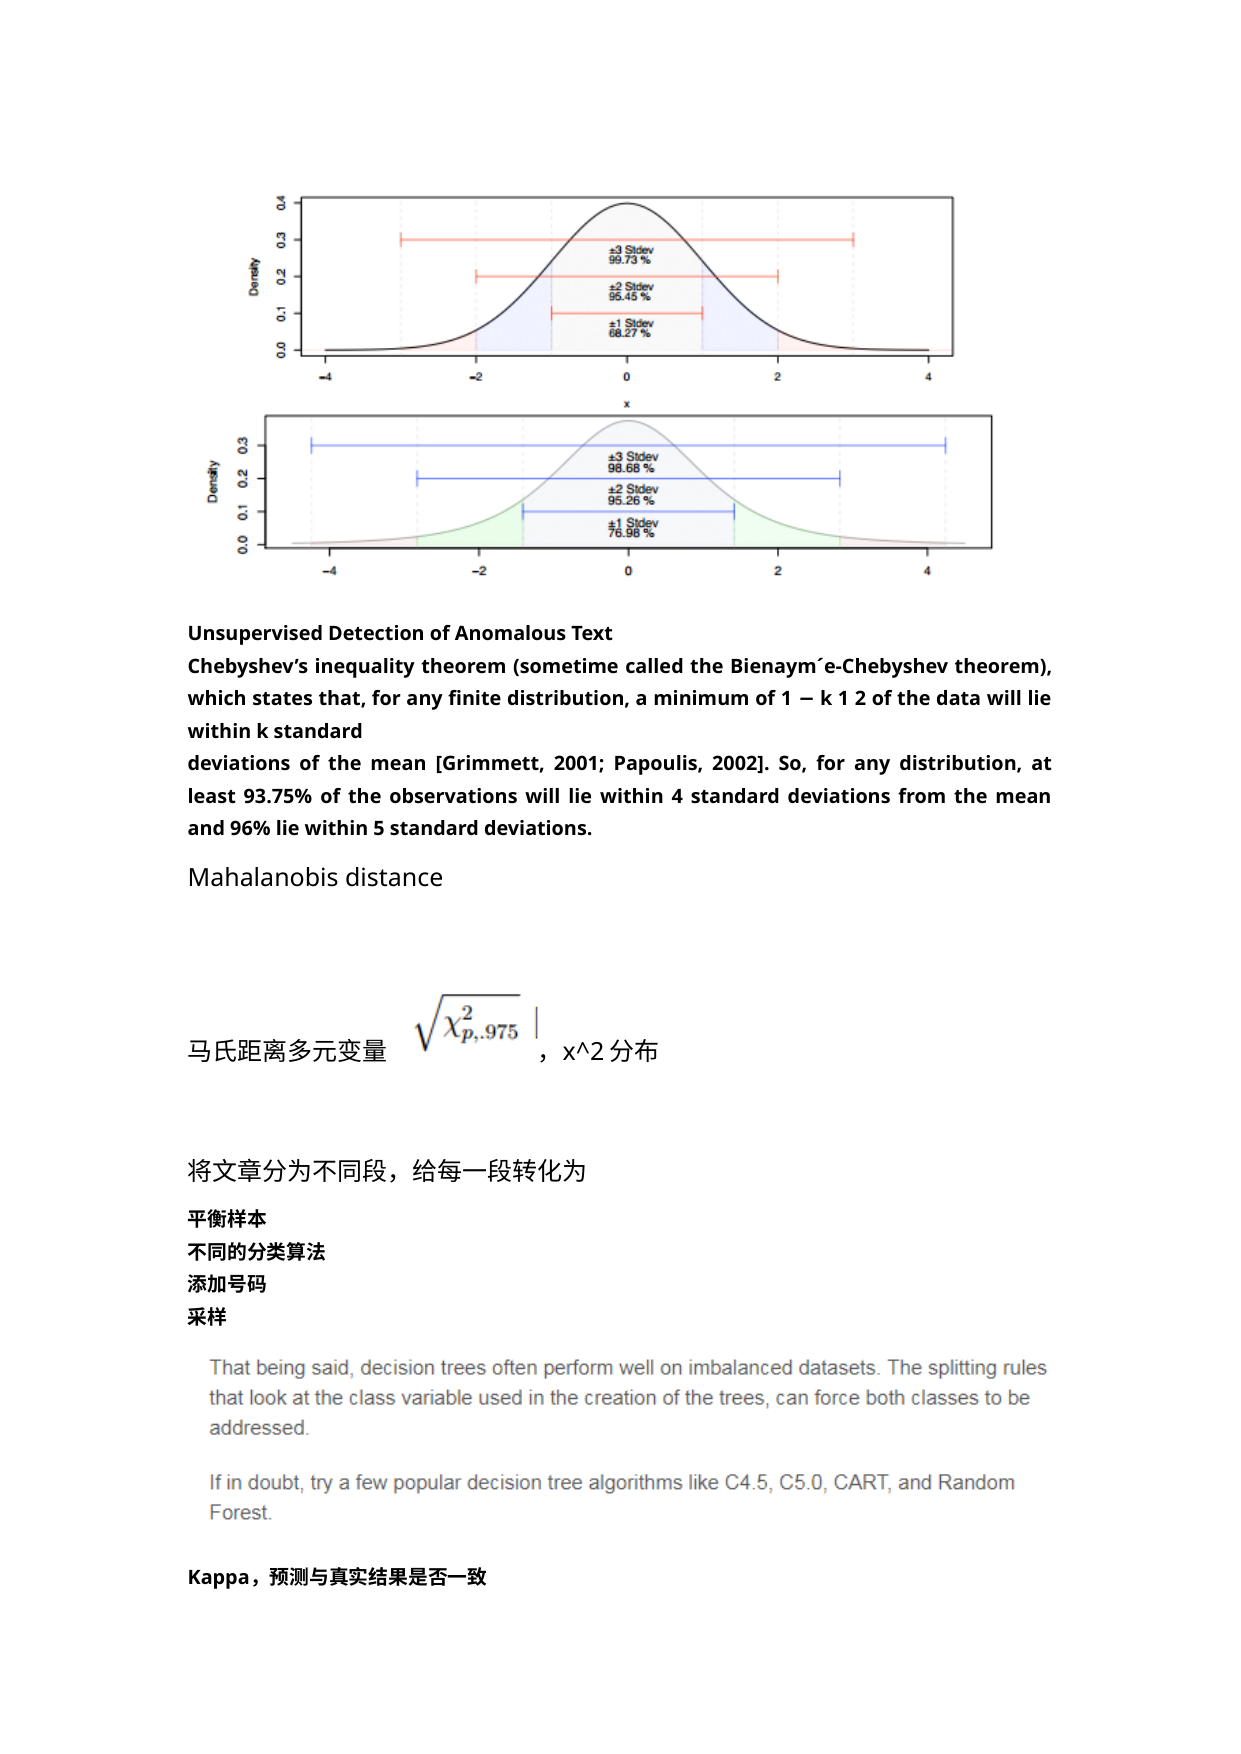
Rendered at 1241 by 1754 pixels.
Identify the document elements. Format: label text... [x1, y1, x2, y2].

text 马氏距离多元变量，x^2分布 [187, 974, 1053, 1072]
picture [387, 974, 538, 1061]
picture [187, 162, 1053, 588]
text Unsupervised Detection of Anomalous Text [187, 617, 1053, 649]
text 采样 [187, 1299, 1053, 1332]
text 添加号码 [187, 1267, 1053, 1299]
text 将文章分为不同段，给每一段转化为 [187, 1137, 1053, 1202]
text 不同的分类算法 [187, 1234, 1053, 1267]
text Kappa，预测与真实结果是否一致 [187, 1559, 1053, 1592]
text Chebyshev’s inequality theorem (sometime called the Bienaym´e-Chebyshev theorem), which states that, for any finite distribution, a minimum of 1 − k 1 2 of the data will lie within k standard [187, 649, 1053, 747]
text Mahalanobis distance [187, 844, 1053, 909]
picture [187, 1332, 1053, 1536]
text 平衡样本 [187, 1202, 1053, 1234]
text deviations of the mean [Grimmett, 2001; Papoulis, 2002]. So, for any distribution, at least 93.75% of the observations will lie within 4 standard deviations from the mean and 96% lie within 5 standard deviations. [187, 747, 1053, 844]
